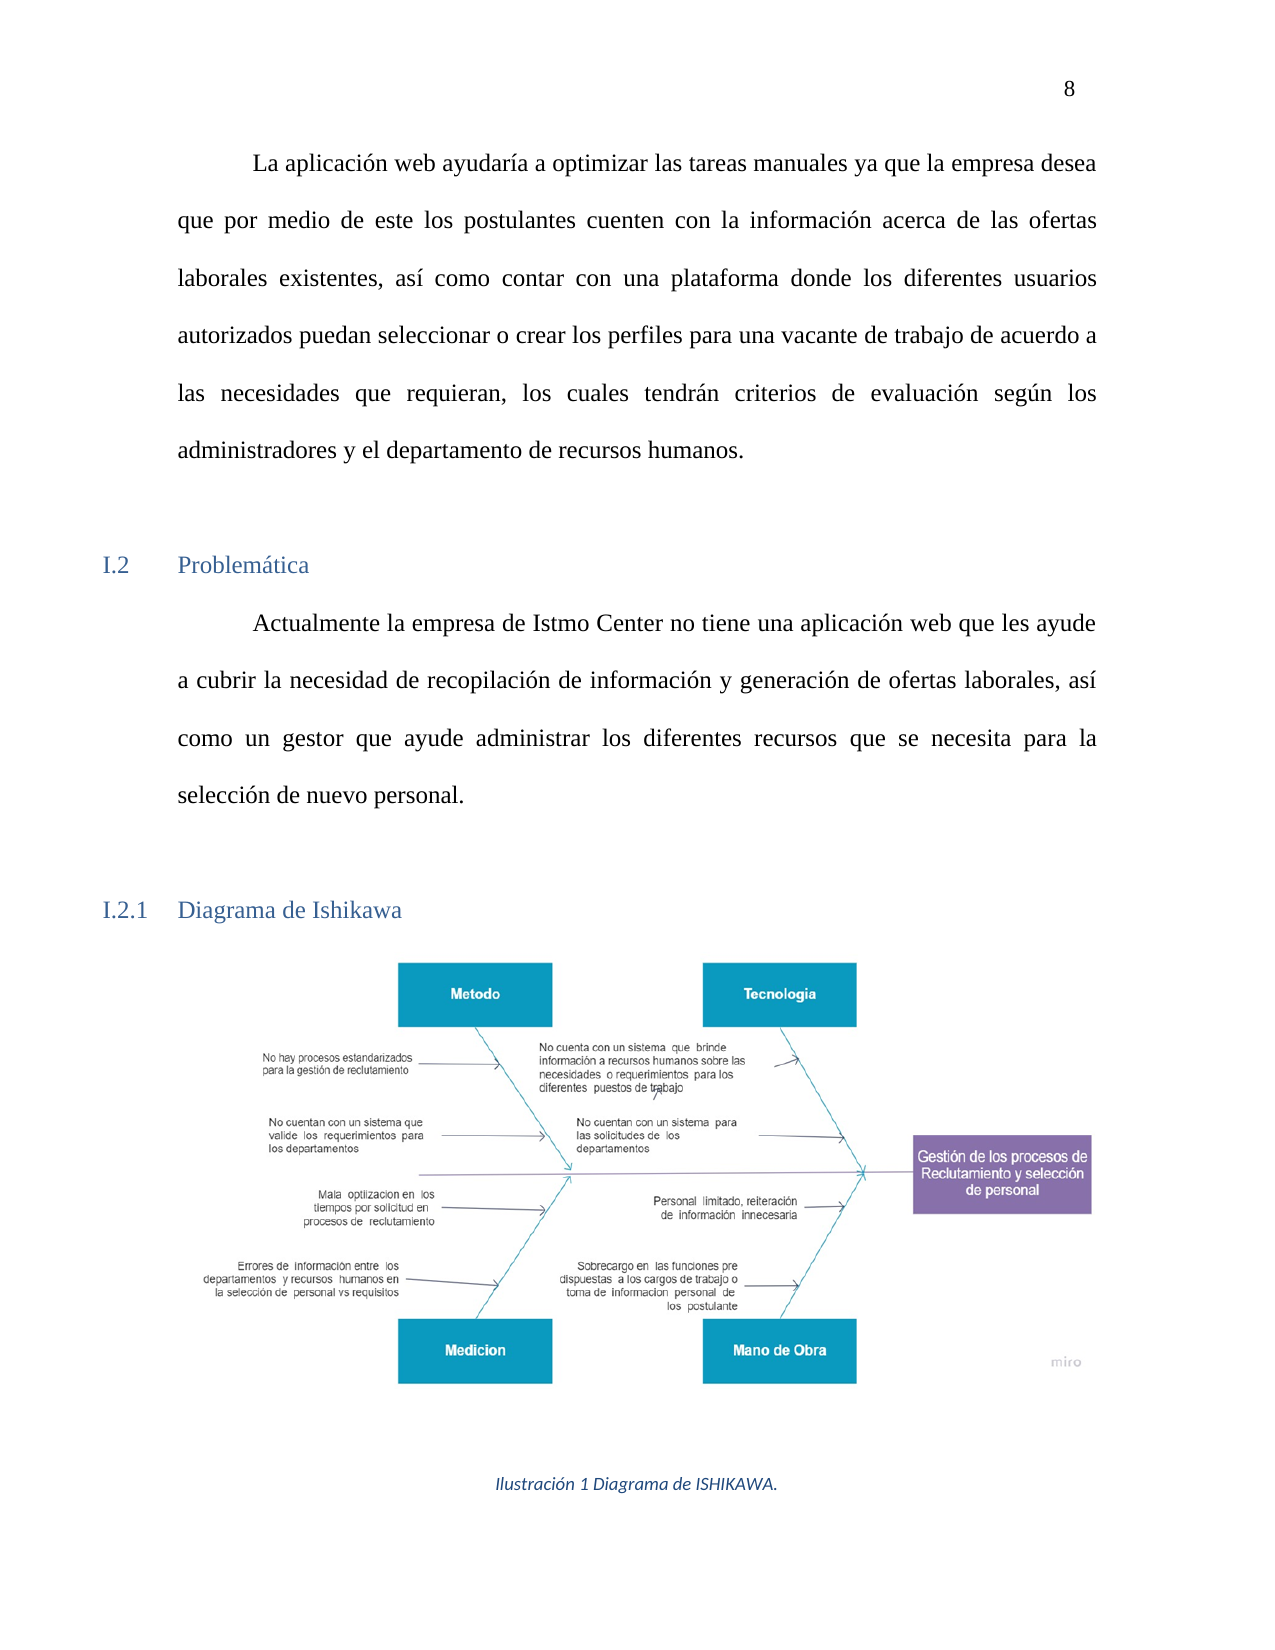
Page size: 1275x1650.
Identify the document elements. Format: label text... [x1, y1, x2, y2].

text Ilustración 1 Diagrama de ISHIKAWA. [353, 1472, 922, 1495]
text Actualmente la empresa de Istmo Center no tiene una aplicación web que les ayude a cubrir la necesidad de recopilación de información y generación de ofertas laborales, así como un gestor que ayude administrar los diferentes recursos que se necesita para la selección de nuevo personal. [177, 608, 1098, 809]
subtitle Diagrama de Ishikawa [102, 895, 1098, 924]
text La aplicación web ayudaría a optimizar las tareas manuales ya que la empresa desea que por medio de este los postulantes cuenten con la información acerca de las ofertas laborales existentes, así como contar con una plataforma donde los diferentes usuarios autorizados puedan seleccionar o crear los perfiles para una vacante de trabajo de acuerdo a las necesidades que requieran, los cuales tendrán criterios de evaluación según los administradores y el departamento de recursos humanos. [177, 148, 1098, 464]
picture [177, 952, 1102, 1389]
subtitle Problemática [102, 550, 1098, 579]
